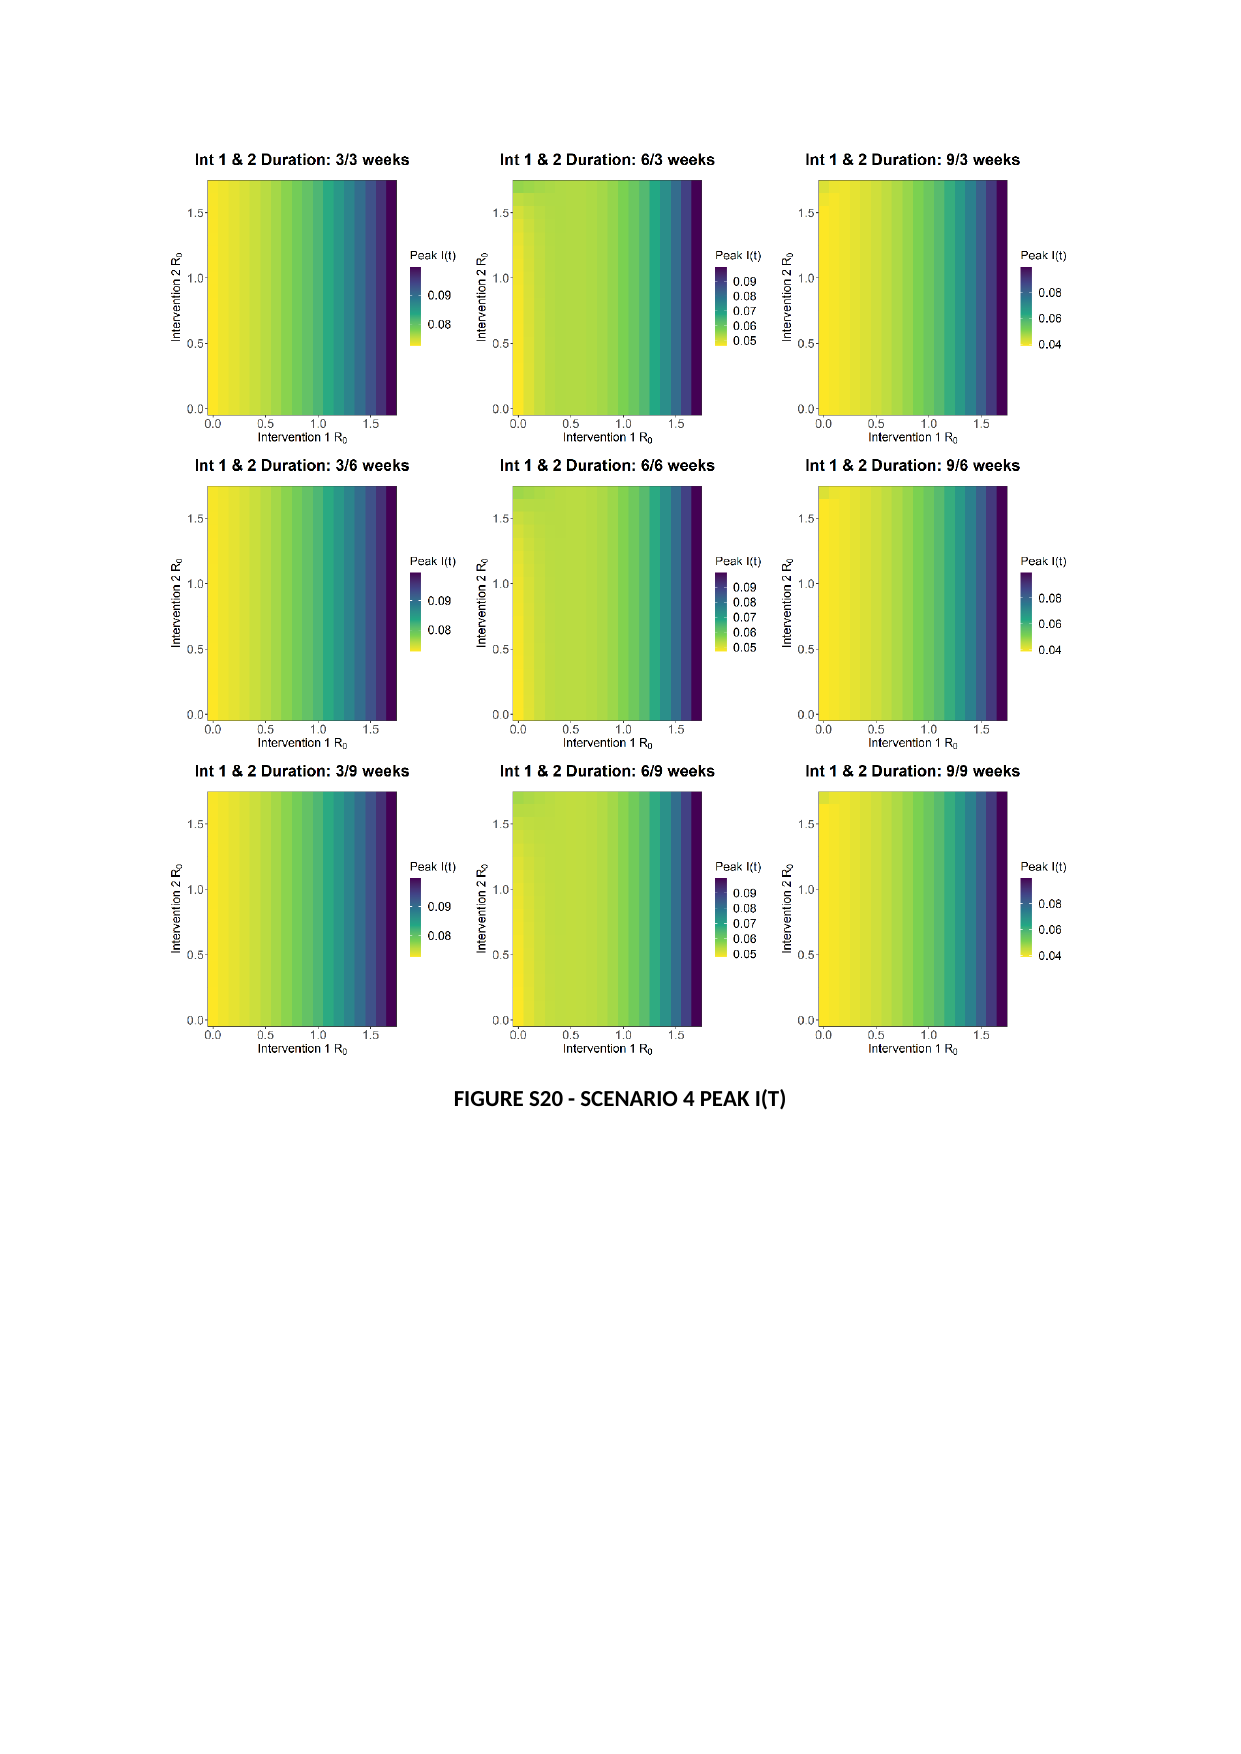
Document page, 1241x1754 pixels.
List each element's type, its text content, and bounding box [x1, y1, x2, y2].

picture [162, 150, 1078, 1066]
text FIGURE S20 - SCENARIO 4 PEAK I(T) [150, 1084, 1090, 1112]
